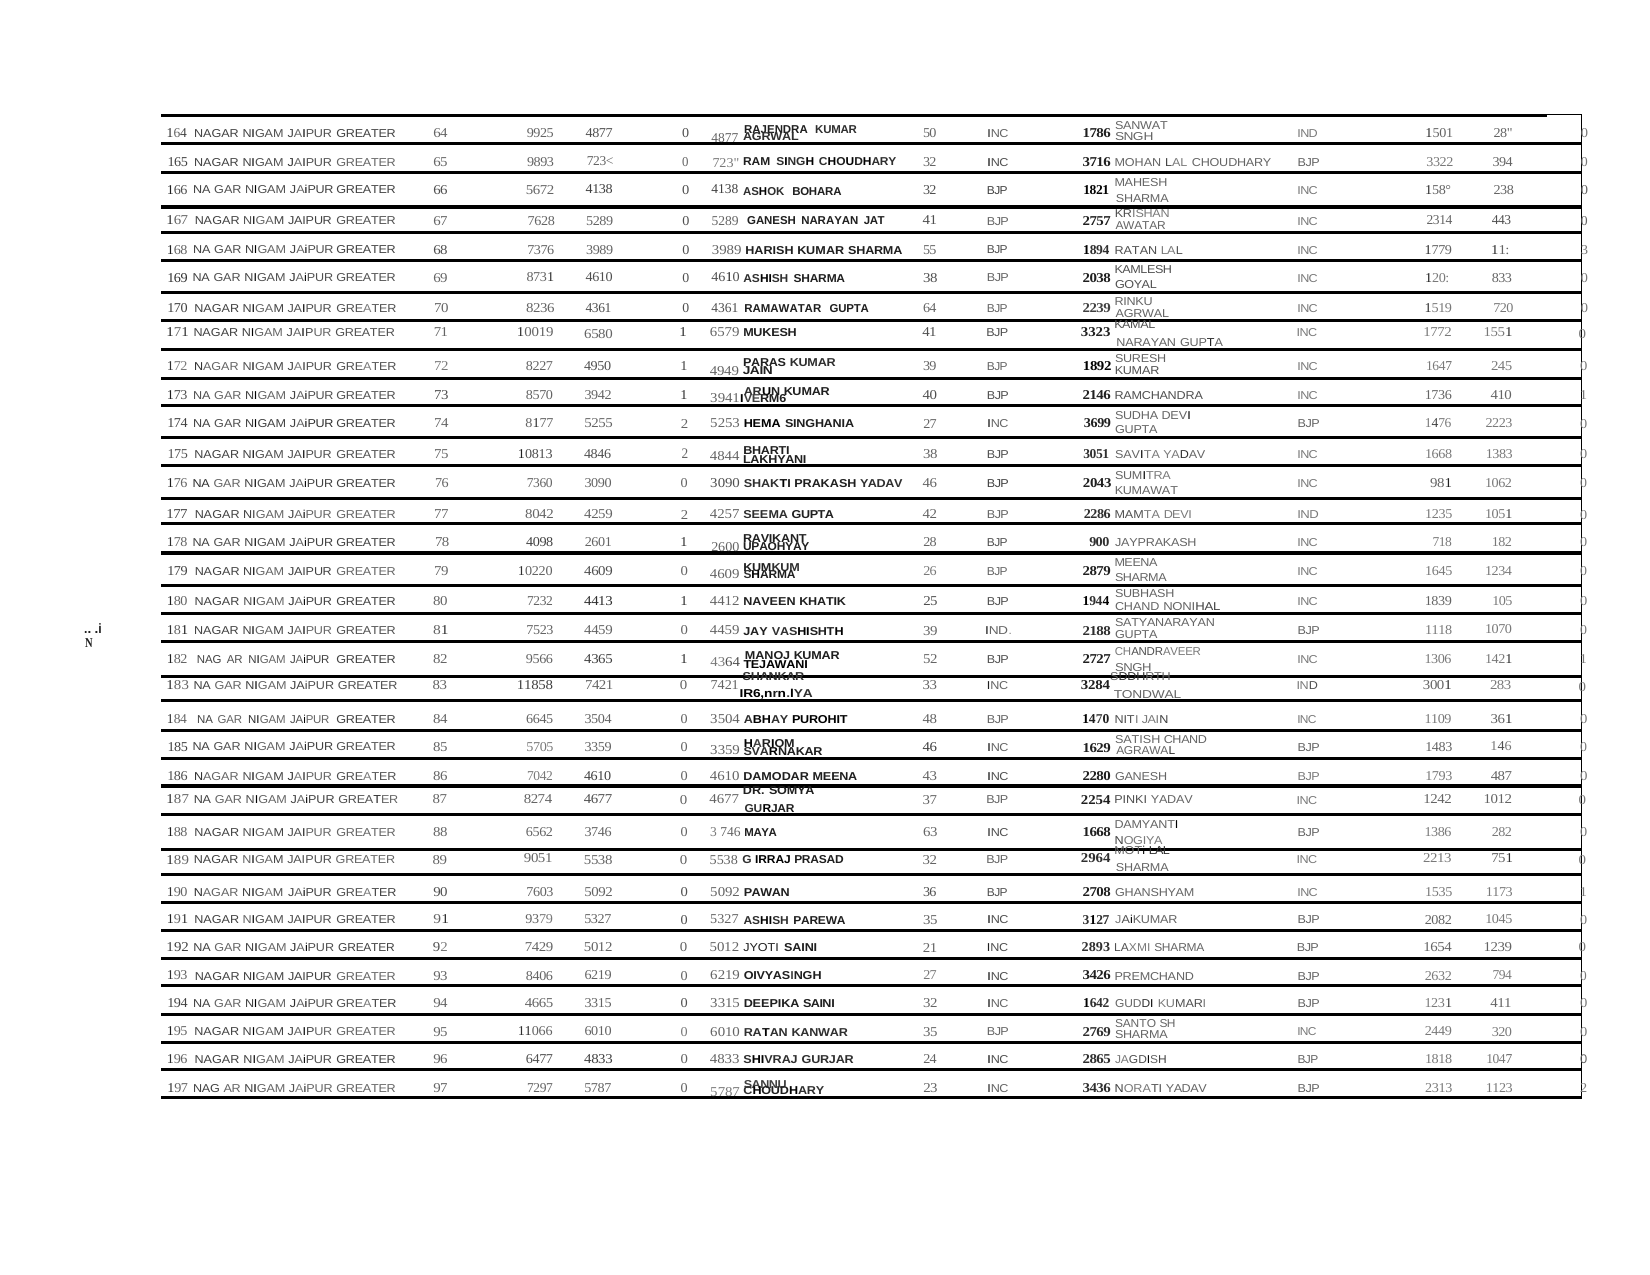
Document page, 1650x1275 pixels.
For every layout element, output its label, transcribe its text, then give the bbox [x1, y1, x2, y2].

text N [85, 636, 1581, 650]
text . i [84, 622, 1581, 636]
